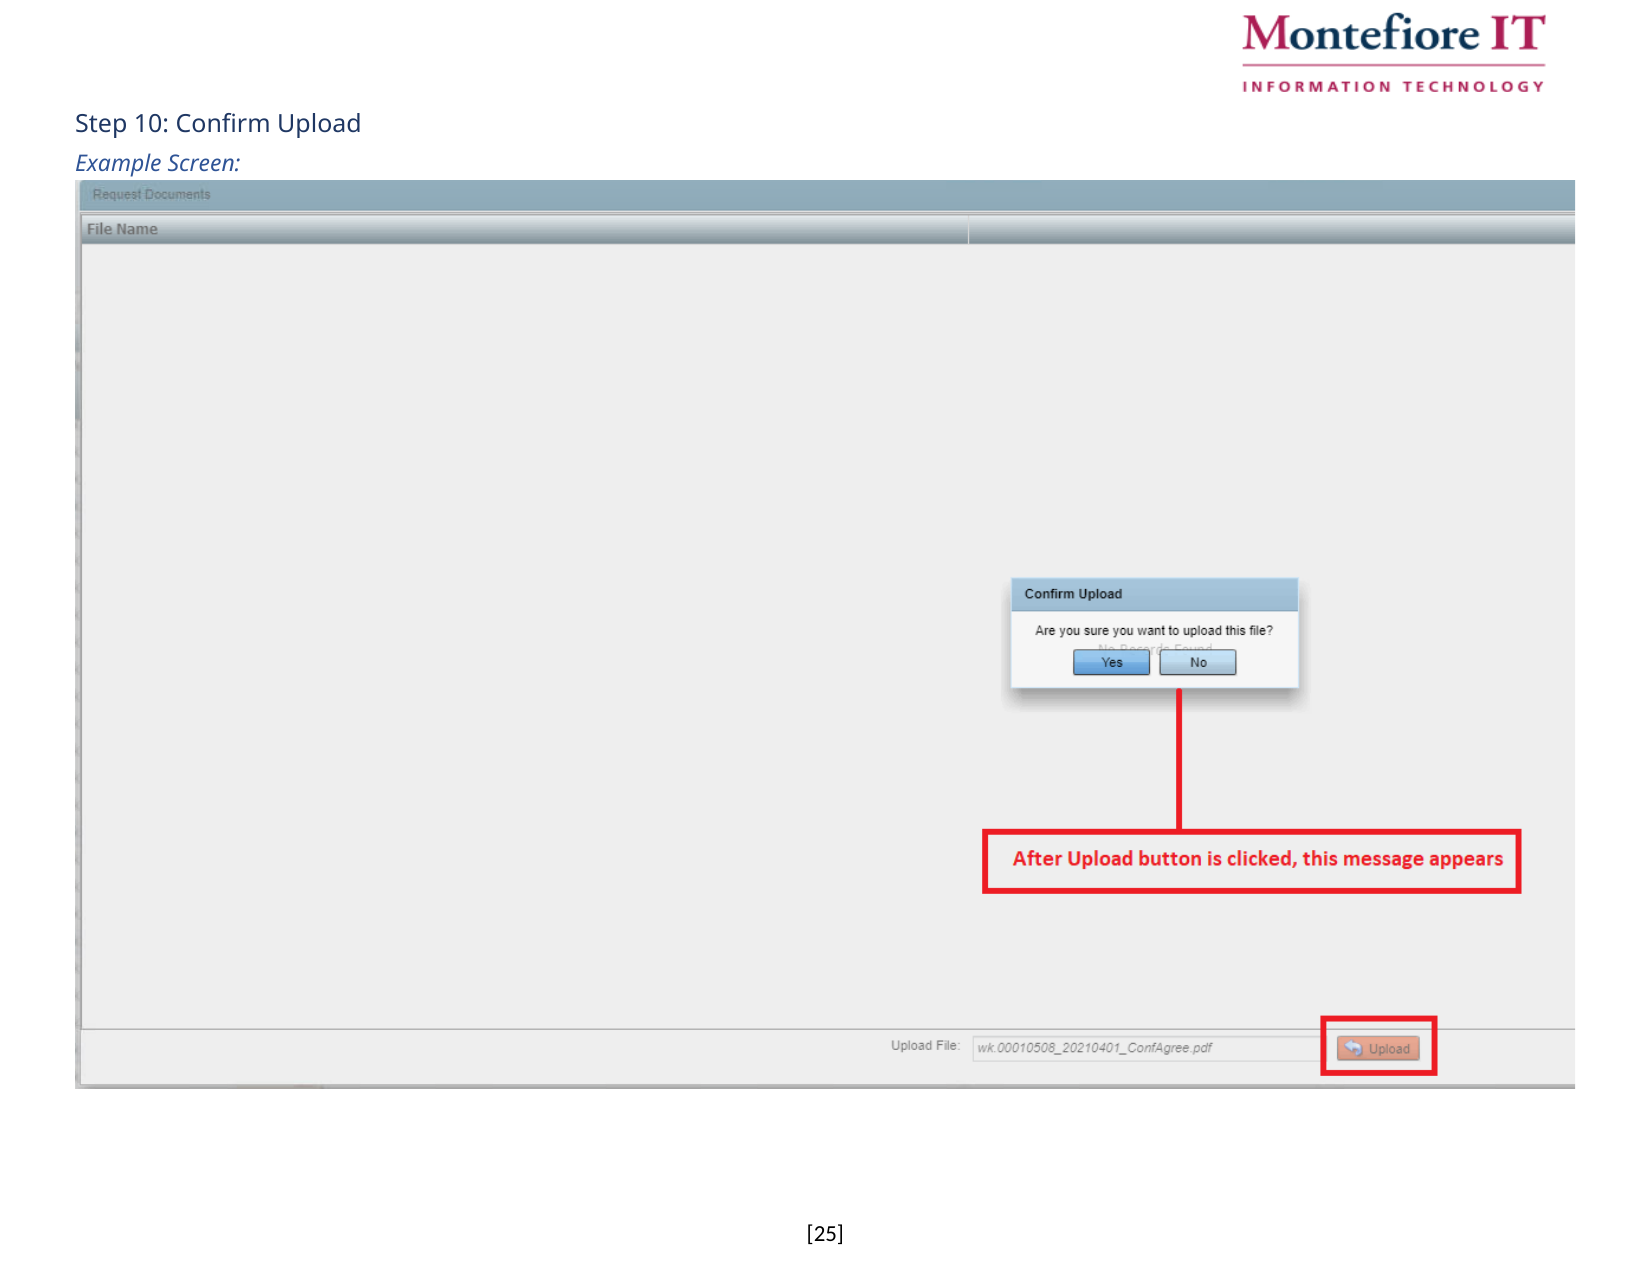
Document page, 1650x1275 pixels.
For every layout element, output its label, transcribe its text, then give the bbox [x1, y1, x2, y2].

picture [1214, 0, 1575, 106]
subtitle Step 10: Confirm Upload [75, 106, 1575, 140]
subtitle Example Screen: [75, 147, 1575, 178]
picture [75, 180, 1575, 1089]
